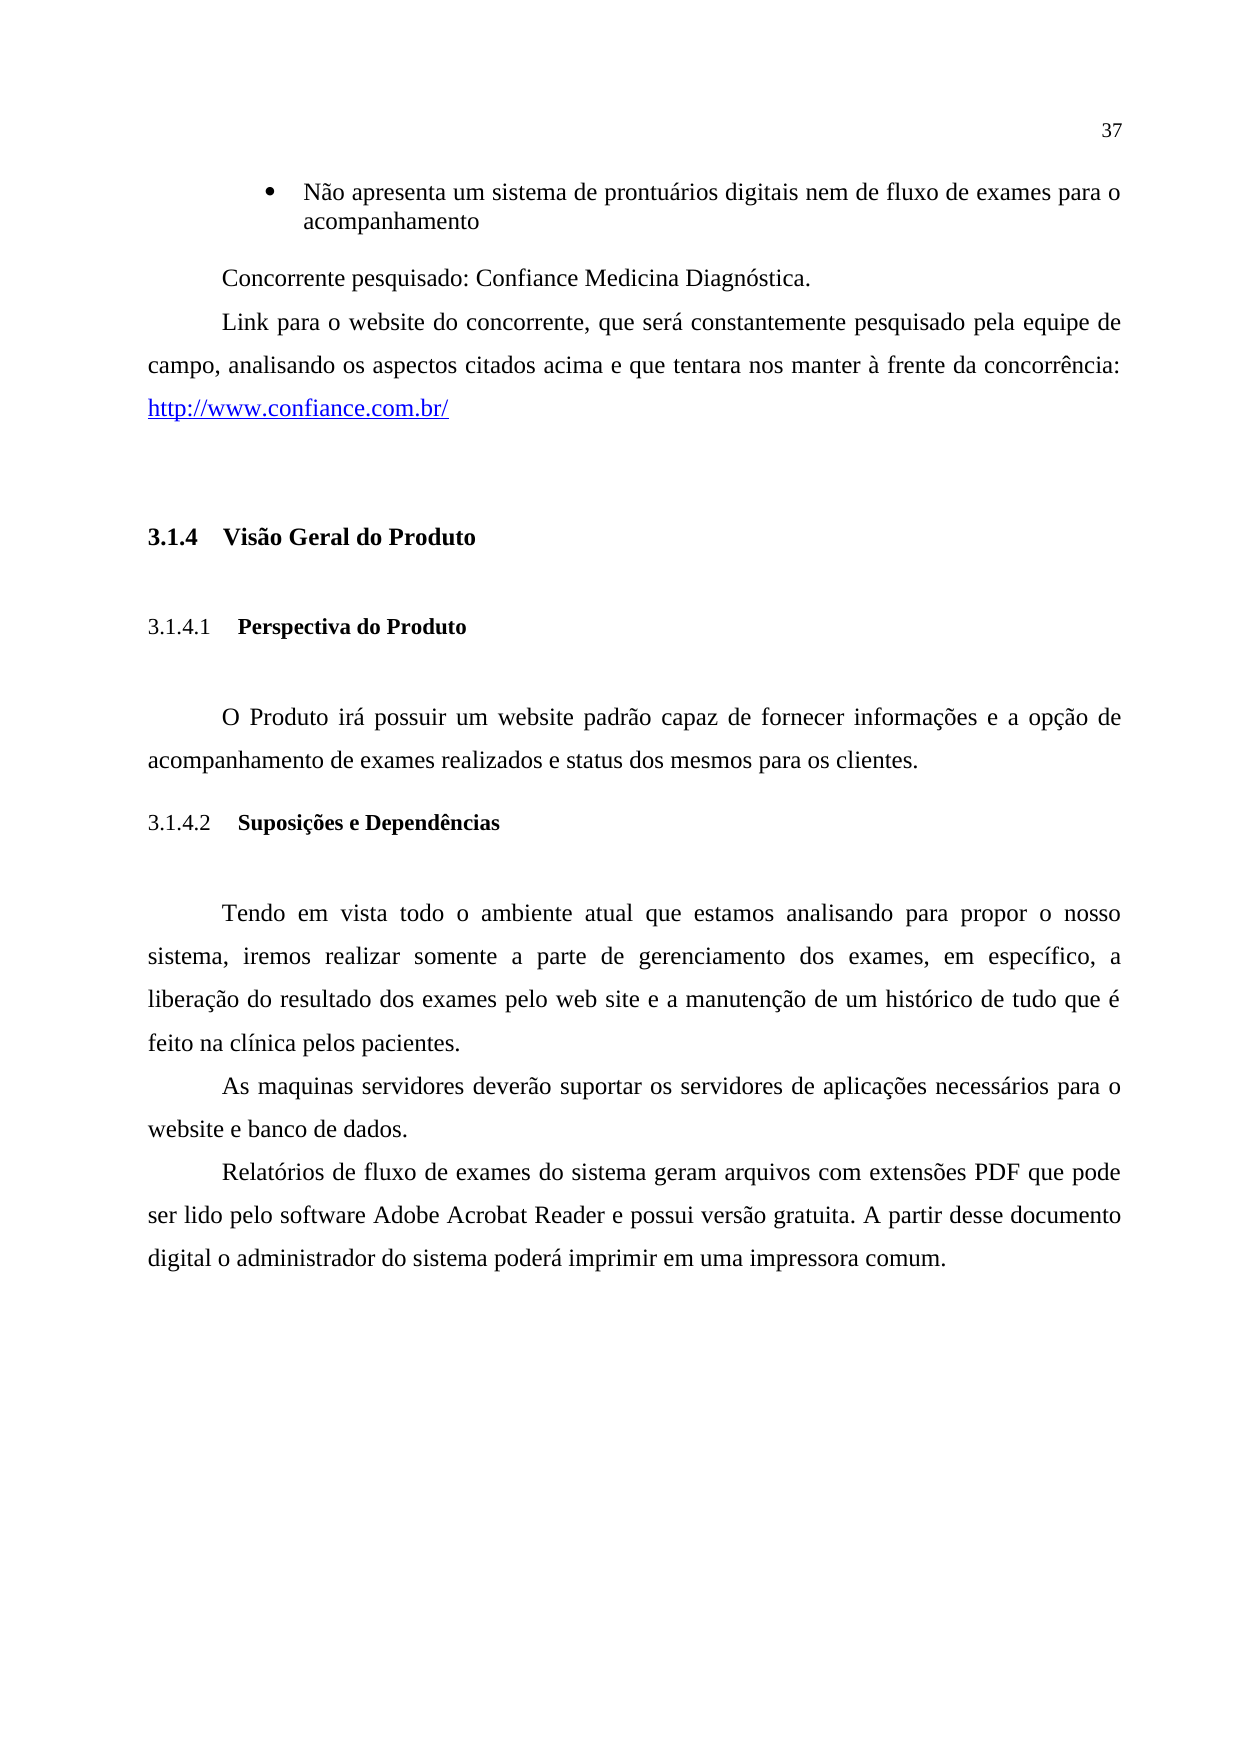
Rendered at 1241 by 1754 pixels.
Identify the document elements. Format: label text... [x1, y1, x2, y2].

text Concorrente pesquisado: Confiance Medicina Diagnóstica. [148, 263, 1122, 292]
text As maquinas servidores deverão suportar os servidores de aplicações necessários para o website e banco de dados. [148, 1071, 1122, 1143]
text Relatórios de fluxo de exames do sistema geram arquivos com extensões PDF que pode ser lido pelo software Adobe Acrobat Reader e possui versão gratuita. A partir desse documento digital o administrador do sistema poderá imprimir em uma impressora comum. [148, 1157, 1122, 1272]
subtitle Perspectiva do Produto [148, 613, 1122, 640]
subtitle Visão Geral do Produto [148, 522, 1122, 551]
list Não apresenta um sistema de prontuários digitais nem de fluxo de exames para o acompanhamento [266, 177, 1122, 235]
text O Produto irá possuir um website padrão capaz de fornecer informações e a opção de acompanhamento de exames realizados e status dos mesmos para os clientes. [148, 702, 1122, 774]
text Link para o website do concorrente, que será constantemente pesquisado pela equipe de campo, analisando os aspectos citados acima e que tentara nos manter à frente da concorrência: http://www.confiance.com.br/ [148, 307, 1122, 422]
subtitle Suposições e Dependências [148, 809, 1122, 836]
text Tendo em vista todo o ambiente atual que estamos analisando para propor o nosso sistema, iremos realizar somente a parte de gerenciamento dos exames, em específico, a liberação do resultado dos exames pelo web site e a manutenção de um histórico de tudo que é feito na clínica pelos pacientes. [148, 898, 1122, 1056]
